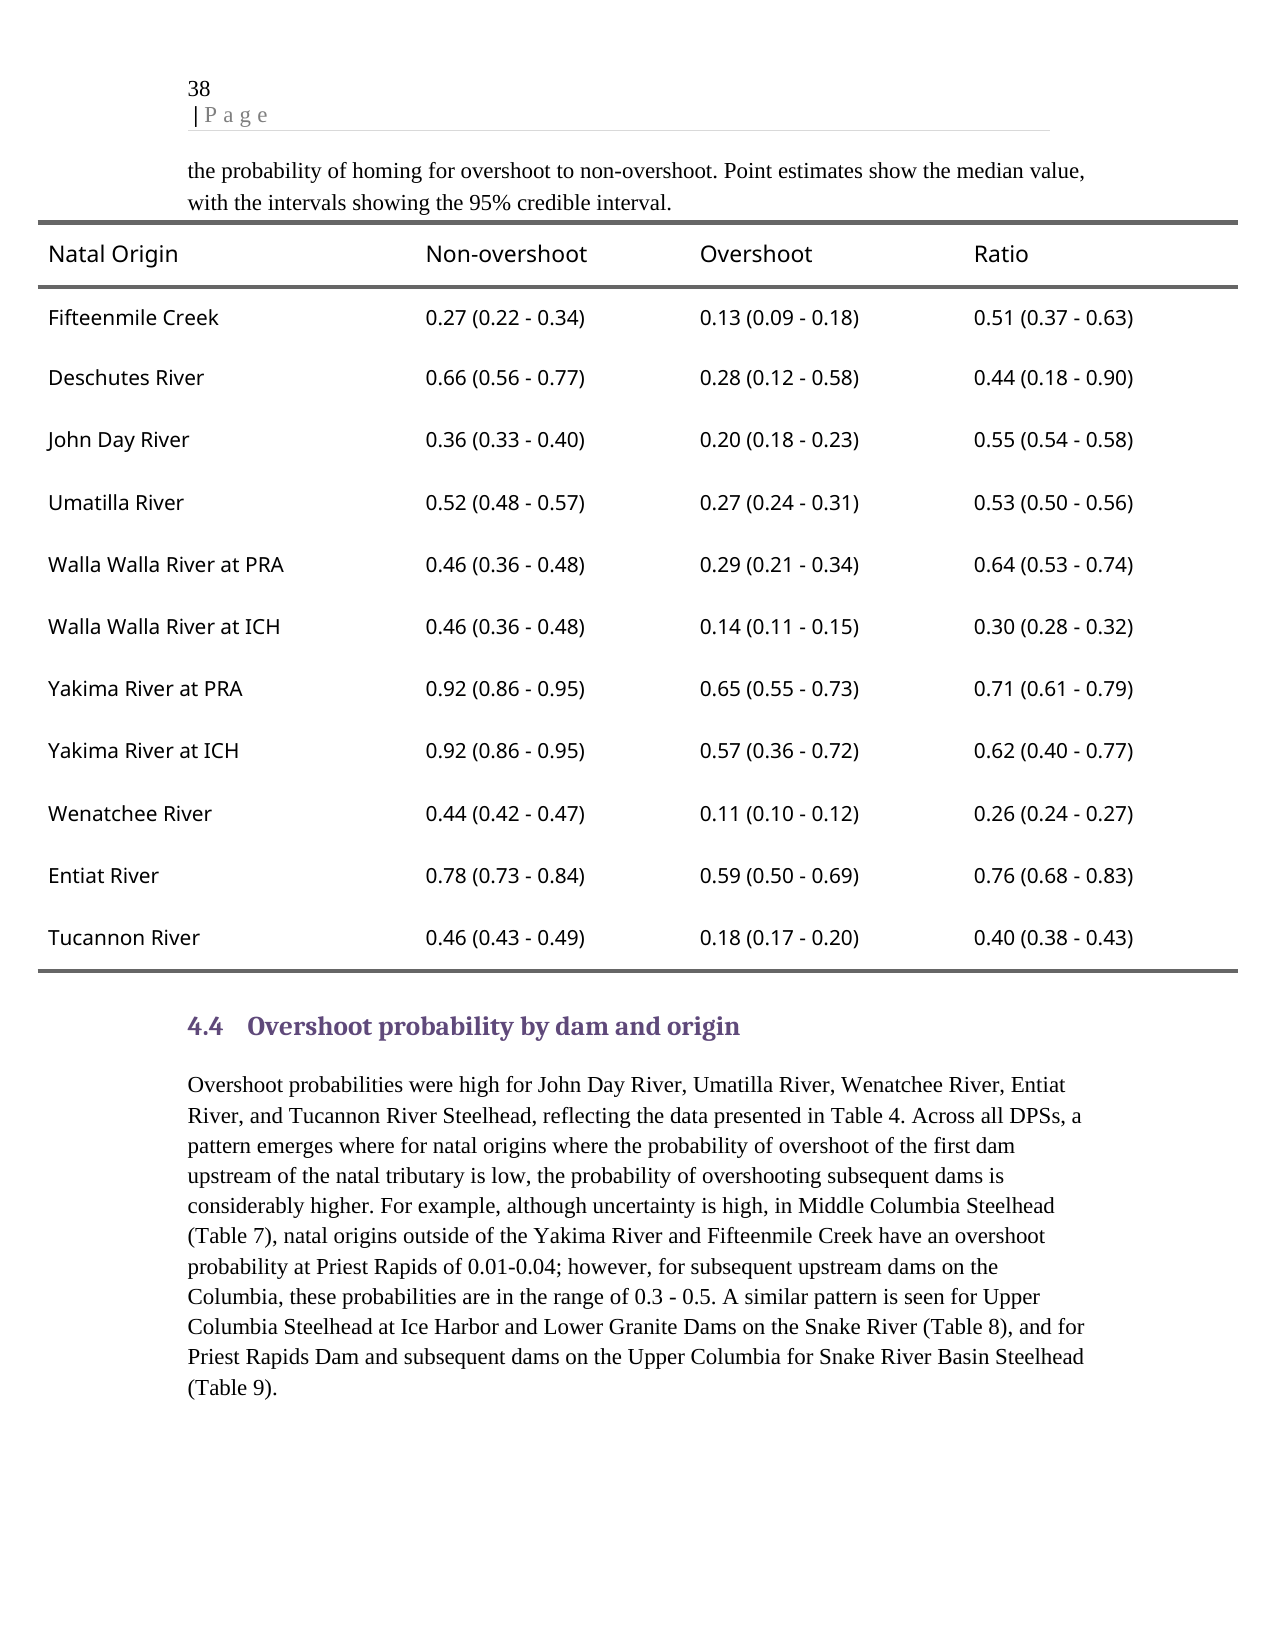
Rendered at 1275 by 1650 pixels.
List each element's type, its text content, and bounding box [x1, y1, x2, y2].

table_cell 0.76 (0.68 - 0.83) [963, 845, 1237, 907]
table_cell 0.27 (0.24 - 0.31) [689, 472, 963, 534]
table_cell 0.64 (0.53 - 0.74) [963, 534, 1237, 596]
table_cell Yakima River at PRA [38, 658, 415, 720]
table_cell 0.57 (0.36 - 0.72) [689, 720, 963, 782]
table_cell 0.13 (0.09 - 0.18) [689, 289, 963, 347]
table_header Overshoot [689, 225, 963, 285]
table_cell 0.46 (0.36 - 0.48) [415, 596, 689, 658]
table_cell 0.27 (0.22 - 0.34) [415, 289, 689, 347]
table_cell Fifteenmile Creek [38, 289, 415, 347]
table_cell 0.78 (0.73 - 0.84) [415, 845, 689, 907]
table_cell 0.92 (0.86 - 0.95) [415, 720, 689, 782]
table_header Ratio [963, 225, 1237, 285]
table_cell 0.30 (0.28 - 0.32) [963, 596, 1237, 658]
table_cell Entiat River [38, 845, 415, 907]
table_cell 0.71 (0.61 - 0.79) [963, 658, 1237, 720]
table_cell Yakima River at ICH [38, 720, 415, 782]
table_cell 0.20 (0.18 - 0.23) [689, 409, 963, 472]
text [187, 157, 1087, 215]
table_cell 0.66 (0.56 - 0.77) [415, 347, 689, 409]
table_cell 0.53 (0.50 - 0.56) [963, 472, 1237, 534]
table_cell Umatilla River [38, 472, 415, 534]
table_cell 0.55 (0.54 - 0.58) [963, 409, 1237, 472]
table_cell Walla Walla River at PRA [38, 534, 415, 596]
table_cell Deschutes River [38, 347, 415, 409]
table_cell 0.59 (0.50 - 0.69) [689, 845, 963, 907]
table_cell 0.11 (0.10 - 0.12) [689, 783, 963, 845]
table_cell 0.44 (0.18 - 0.90) [963, 347, 1237, 409]
table_cell John Day River [38, 409, 415, 472]
table_cell 0.28 (0.12 - 0.58) [689, 347, 963, 409]
table_cell 0.65 (0.55 - 0.73) [689, 658, 963, 720]
table_cell Walla Walla River at ICH [38, 596, 415, 658]
table_cell 0.44 (0.42 - 0.47) [415, 783, 689, 845]
table_cell 0.46 (0.36 - 0.48) [415, 534, 689, 596]
table_header Natal Origin [38, 225, 415, 285]
table_cell 0.18 (0.17 - 0.20) [689, 907, 963, 969]
table_cell Wenatchee River [38, 783, 415, 845]
table_cell 0.26 (0.24 - 0.27) [963, 783, 1237, 845]
table_cell 0.52 (0.48 - 0.57) [415, 472, 689, 534]
table_cell 0.92 (0.86 - 0.95) [415, 658, 689, 720]
table_cell 0.62 (0.40 - 0.77) [963, 720, 1237, 782]
table_cell Tucannon River [38, 907, 415, 969]
table_header Non-overshoot [415, 225, 689, 285]
table_cell 0.29 (0.21 - 0.34) [689, 534, 963, 596]
table_cell 0.51 (0.37 - 0.63) [963, 289, 1237, 347]
subtitle Overshoot probability by dam and origin [187, 1011, 1087, 1042]
table_cell 0.40 (0.38 - 0.43) [963, 907, 1237, 969]
table_cell 0.36 (0.33 - 0.40) [415, 409, 689, 472]
table_cell 0.46 (0.43 - 0.49) [415, 907, 689, 969]
table_cell 0.14 (0.11 - 0.15) [689, 596, 963, 658]
